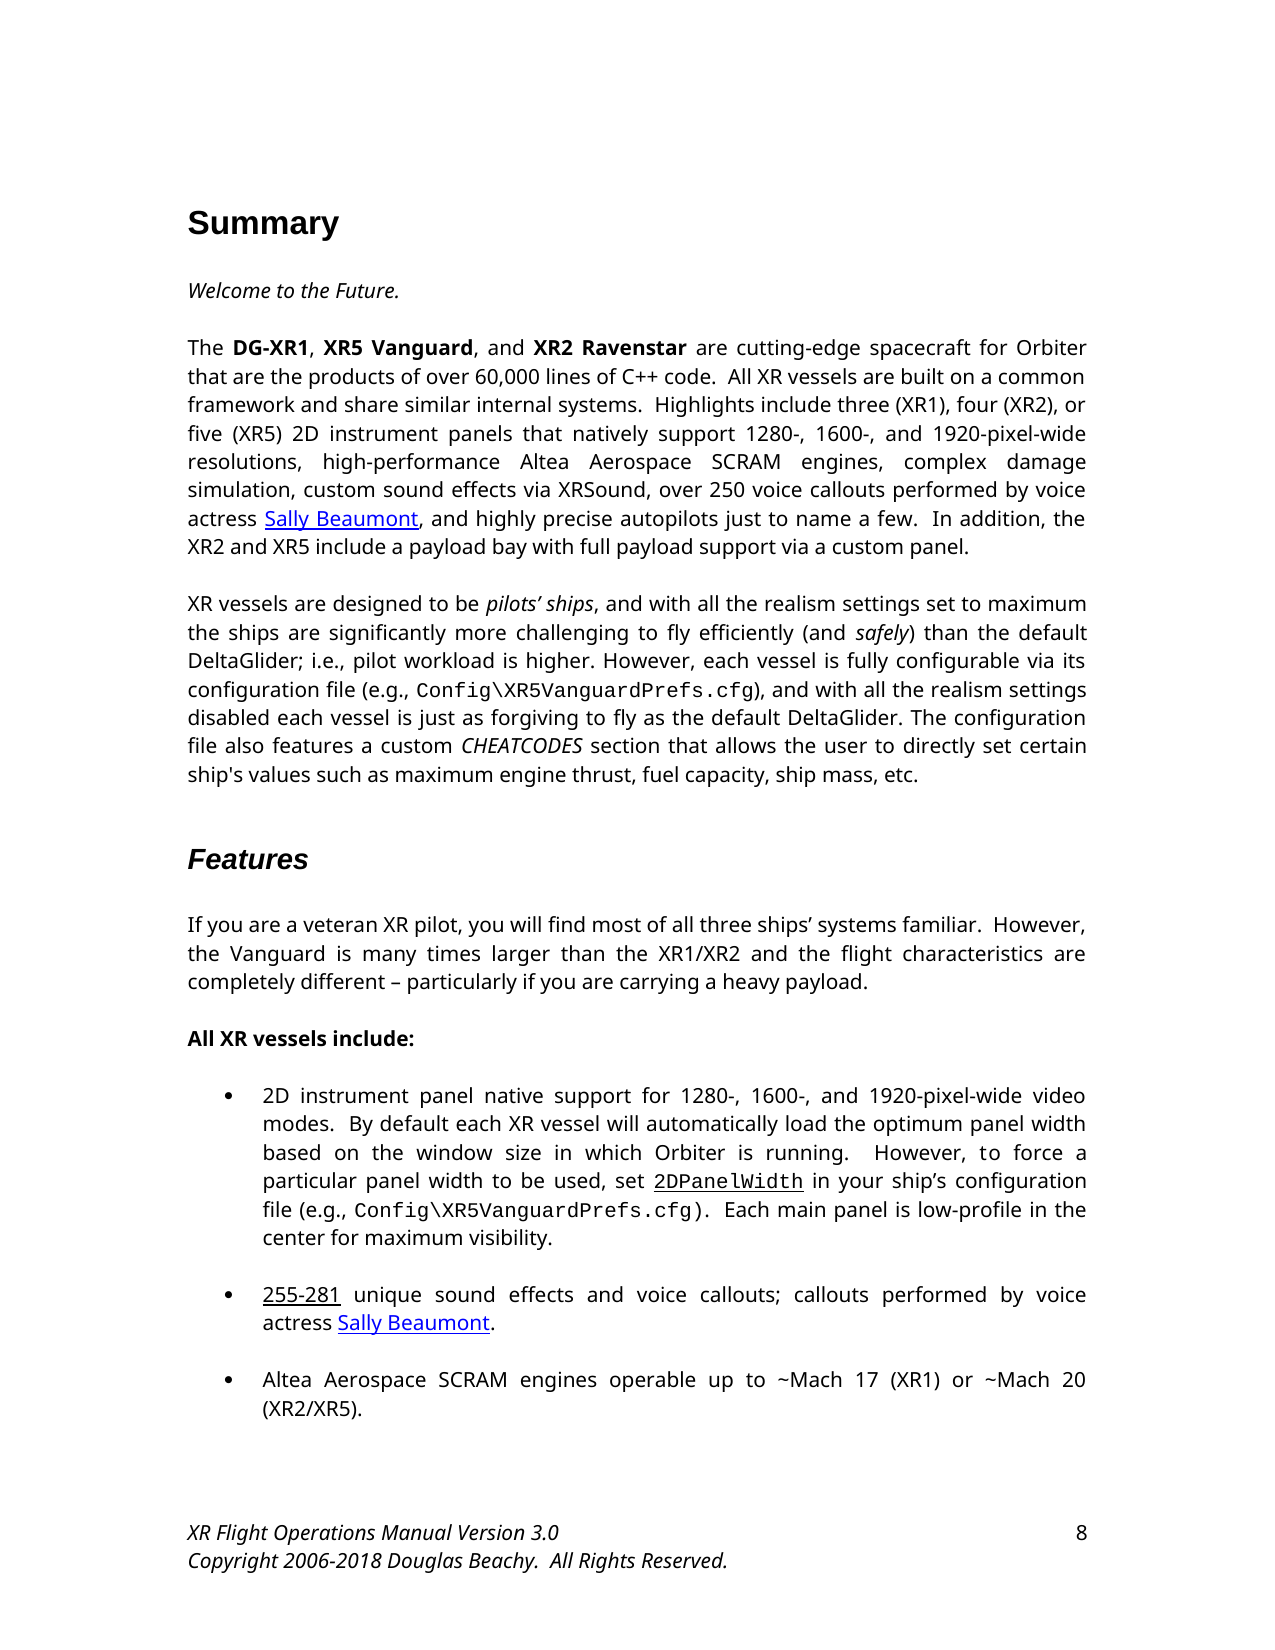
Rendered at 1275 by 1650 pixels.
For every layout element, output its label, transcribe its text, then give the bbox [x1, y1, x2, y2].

list 255-281 unique sound effects and voice callouts; callouts performed by voice actress Sally Beaumont. [225, 1280, 1087, 1337]
subtitle Summary [187, 203, 1087, 242]
text Welcome to the Future. [187, 277, 1087, 305]
text The DG-XR1, XR5 Vanguard, and XR2 Ravenstar are cutting-edge spacecraft for Orbiter that are the products of over 60,000 lines of C++ code. All XR vessels are built on a common framework and share similar internal systems. Highlights include three (XR1), four (XR2), or five (XR5) 2D instrument panels that natively support 1280-, 1600-, and 1920-pixel-wide resolutions, high-performance Altea Aerospace SCRAM engines, complex damage simulation, custom sound effects via XRSound, over 250 voice callouts performed by voice actress Sally Beaumont, and highly precise autopilots just to name a few. In addition, the XR2 and XR5 include a payload bay with full payload support via a custom panel. [187, 333, 1087, 561]
text XR vessels are designed to be pilots’ ships, and with all the realism settings set to maximum the ships are significantly more challenging to fly efficiently (and safely) than the default DeltaGlider; i.e., pilot workload is higher. However, each vessel is fully configurable via its configuration file (e.g., Config\XR5VanguardPrefs.cfg), and with all the realism settings disabled each vessel is just as forgiving to fly as the default DeltaGlider. The configuration file also features a custom CHEATCODES section that allows the user to directly set certain ship's values such as maximum engine thrust, fuel capacity, ship mass, etc. [187, 589, 1087, 788]
subtitle Features [187, 842, 1087, 876]
list Altea Aerospace SCRAM engines operable up to ~Mach 17 (XR1) or ~Mach 20 (XR2/XR5). [225, 1365, 1087, 1422]
text If you are a veteran XR pilot, you will find most of all three ships’ systems familiar. However, the Vanguard is many times larger than the XR1/XR2 and the flight characteristics are completely different – particularly if you are carrying a heavy payload. [187, 910, 1087, 996]
list 2D instrument panel native support for 1280-, 1600-, and 1920-pixel-wide video modes. By default each XR vessel will automatically load the optimum panel width based on the window size in which Orbiter is running. However, to force a particular panel width to be used, set 2DPanelWidth in your ship’s configuration file (e.g., Config\XR5VanguardPrefs.cfg). Each main panel is low-profile in the center for maximum visibility. [225, 1081, 1087, 1252]
text All XR vessels include: [187, 1024, 1087, 1052]
